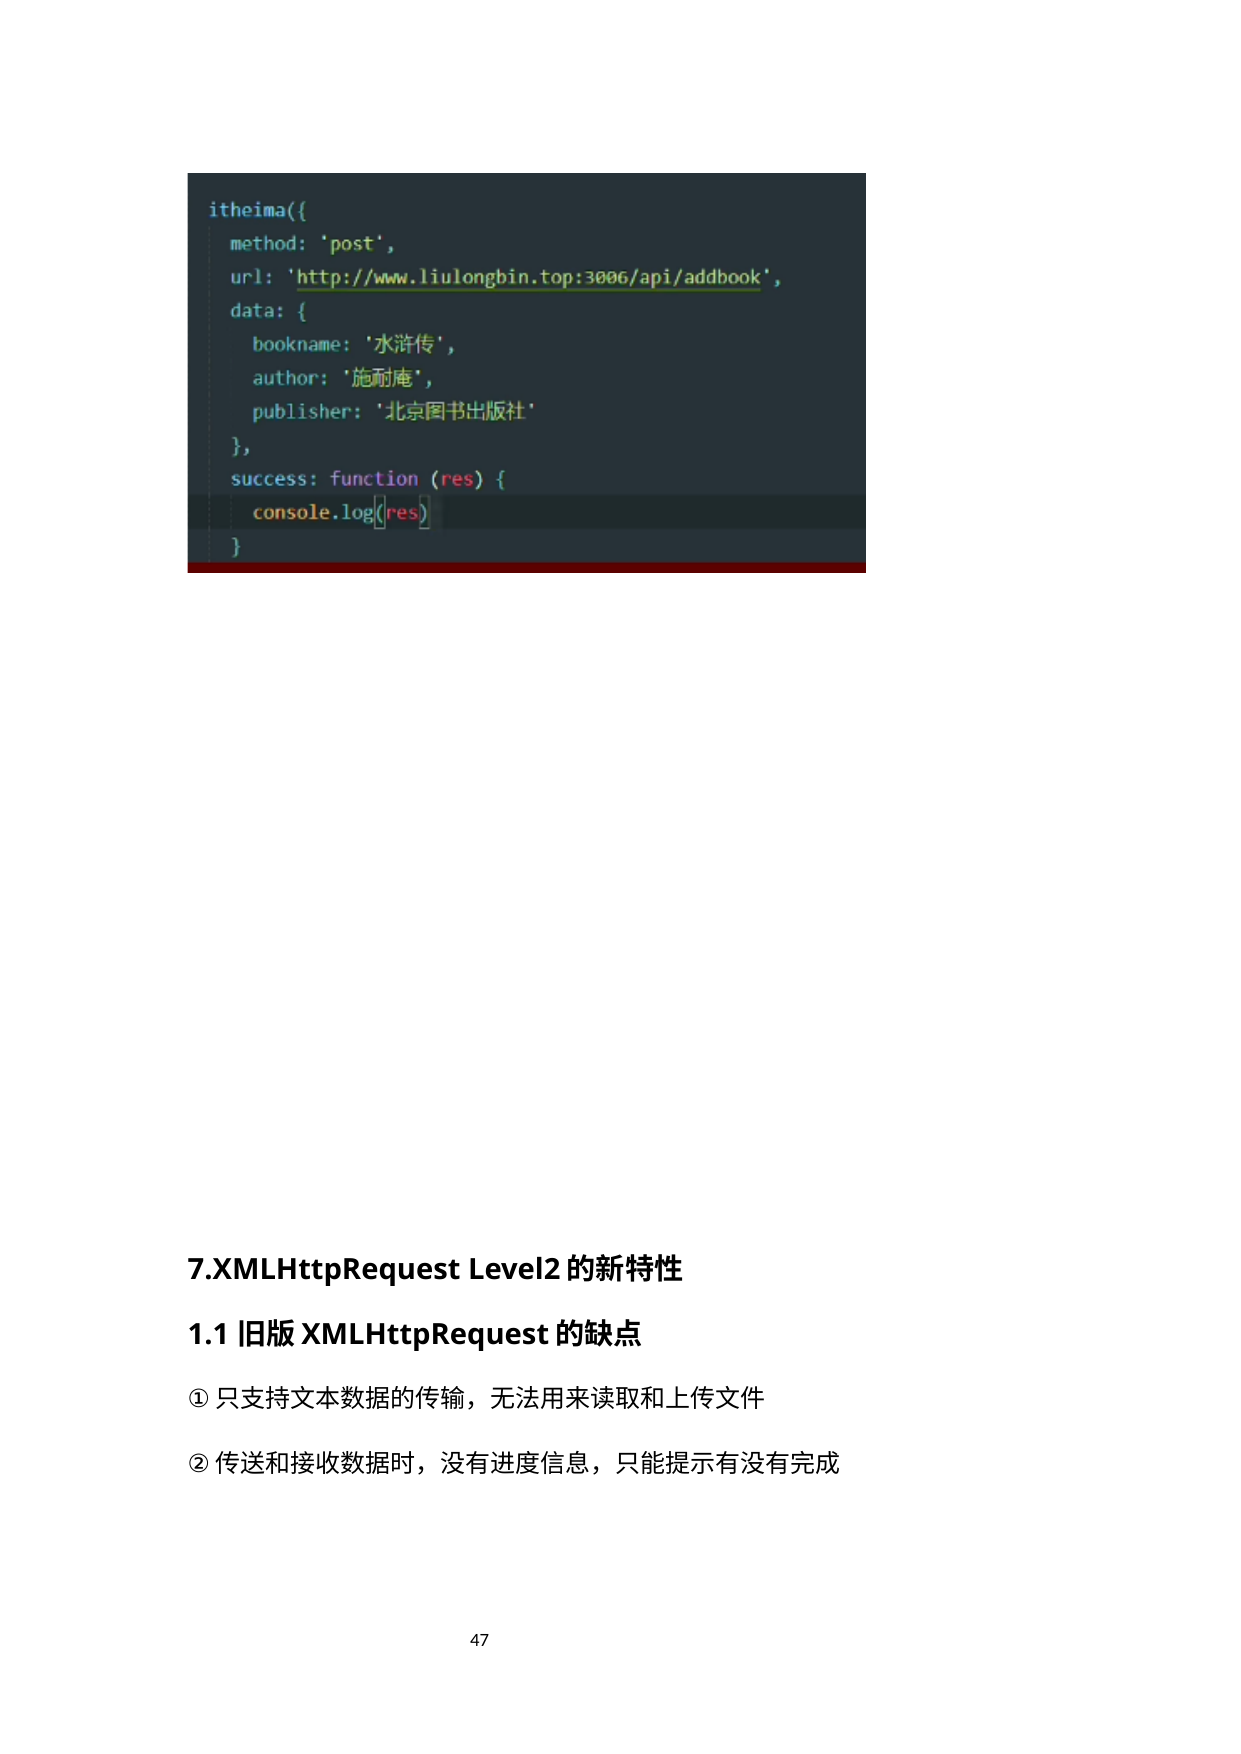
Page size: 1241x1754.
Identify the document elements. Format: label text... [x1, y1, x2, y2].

text ②传送和接收数据时，没有进度信息，只能提示有没有完成 [187, 1429, 1053, 1494]
text ①只支持文本数据的传输，无法用来读取和上传文件 [187, 1364, 1053, 1429]
picture [187, 173, 866, 573]
text 1.1 旧版XMLHttpRequest的缺点 [187, 1299, 1053, 1364]
text 7.XMLHttpRequest Level2的新特性 [187, 1234, 1053, 1299]
